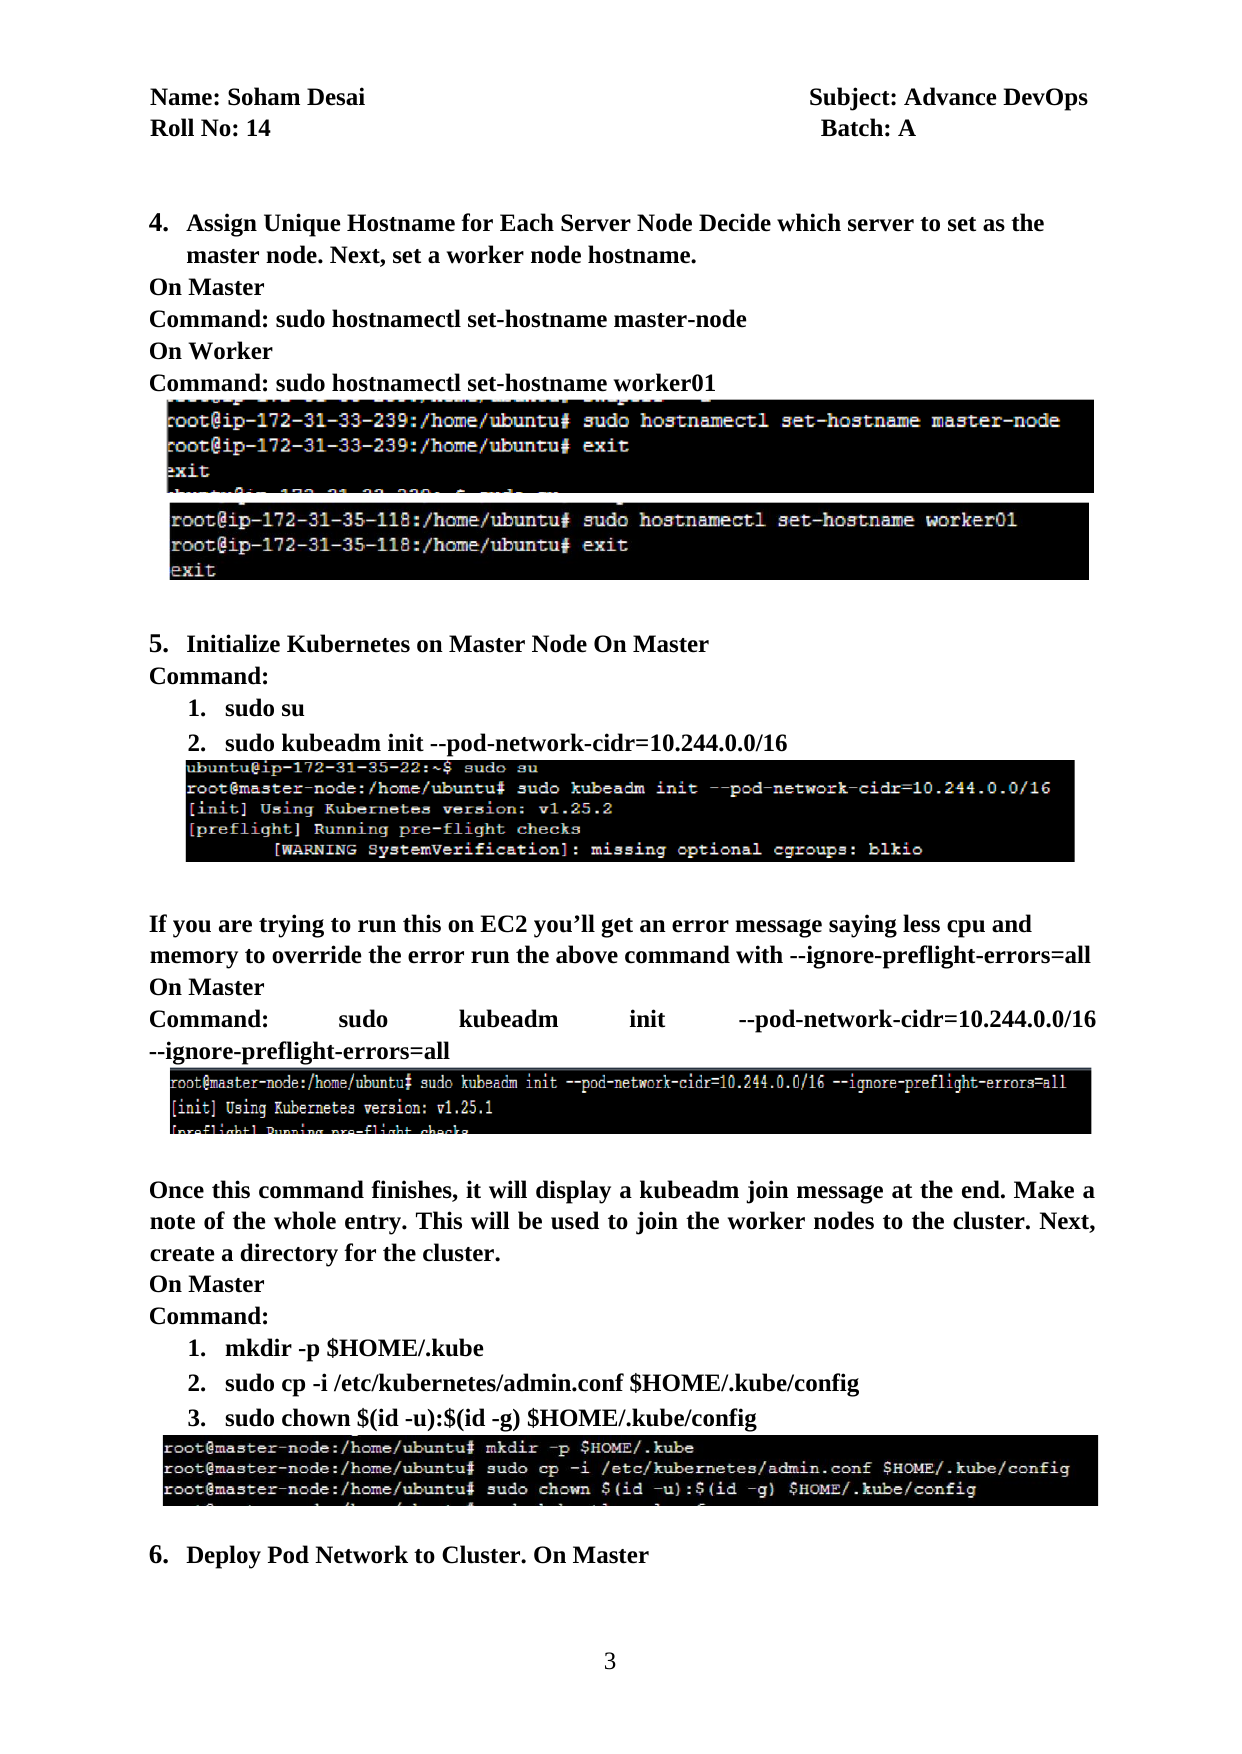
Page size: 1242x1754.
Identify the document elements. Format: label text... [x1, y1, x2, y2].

list Assign Unique Hostname for Each Server Node Decide which server to set as the master node. Next, set a worker node hostname. [148, 206, 1102, 269]
text If you are trying to run this on EC2 you’ll get an error message saying less cpu and memory to override the error run the above command with --ignore-preflight-errors=all [148, 909, 1102, 969]
text Command: sudo hostnamectl set-hostname worker01 [148, 368, 1102, 397]
list Deploy Pod Network to Cluster. On Master [148, 1539, 1102, 1570]
picture [185, 760, 1075, 862]
list sudo chown $(id -u):$(id -g) $HOME/.kube/config [187, 1403, 1102, 1432]
text Command: sudo kubeadm init --pod-network-cidr=10.244.0.0/16 [148, 1004, 1102, 1033]
list sudo kubeadm init --pod-network-cidr=10.244.0.0/16 [187, 728, 1102, 757]
text Once this command finishes, it will display a kubeadm join message at the end. Make a note of the whole entry. This will be used to join the worker nodes to the cluster. Next, create a directory for the cluster. [148, 1175, 1097, 1266]
list sudo su [187, 693, 1102, 722]
text On Master [148, 972, 1102, 1001]
text On Master [148, 1269, 1102, 1298]
text On Worker [148, 336, 1102, 365]
text Command: [148, 1301, 1102, 1330]
text Command: [148, 661, 1102, 690]
list Initialize Kubernetes on Master Node On Master [148, 627, 1102, 658]
picture [162, 1435, 1099, 1506]
text --ignore-preflight-errors=all [148, 1036, 1102, 1065]
list sudo cp -i /etc/kubernetes/admin.conf $HOME/.kube/config [187, 1368, 1102, 1397]
picture [166, 399, 1094, 493]
text On Master [148, 272, 1102, 301]
text Command: sudo hostnamectl set-hostname master-node [148, 304, 1102, 333]
list mkdir -p $HOME/.kube [187, 1333, 1102, 1362]
picture [169, 1067, 1092, 1134]
picture [169, 502, 1089, 580]
